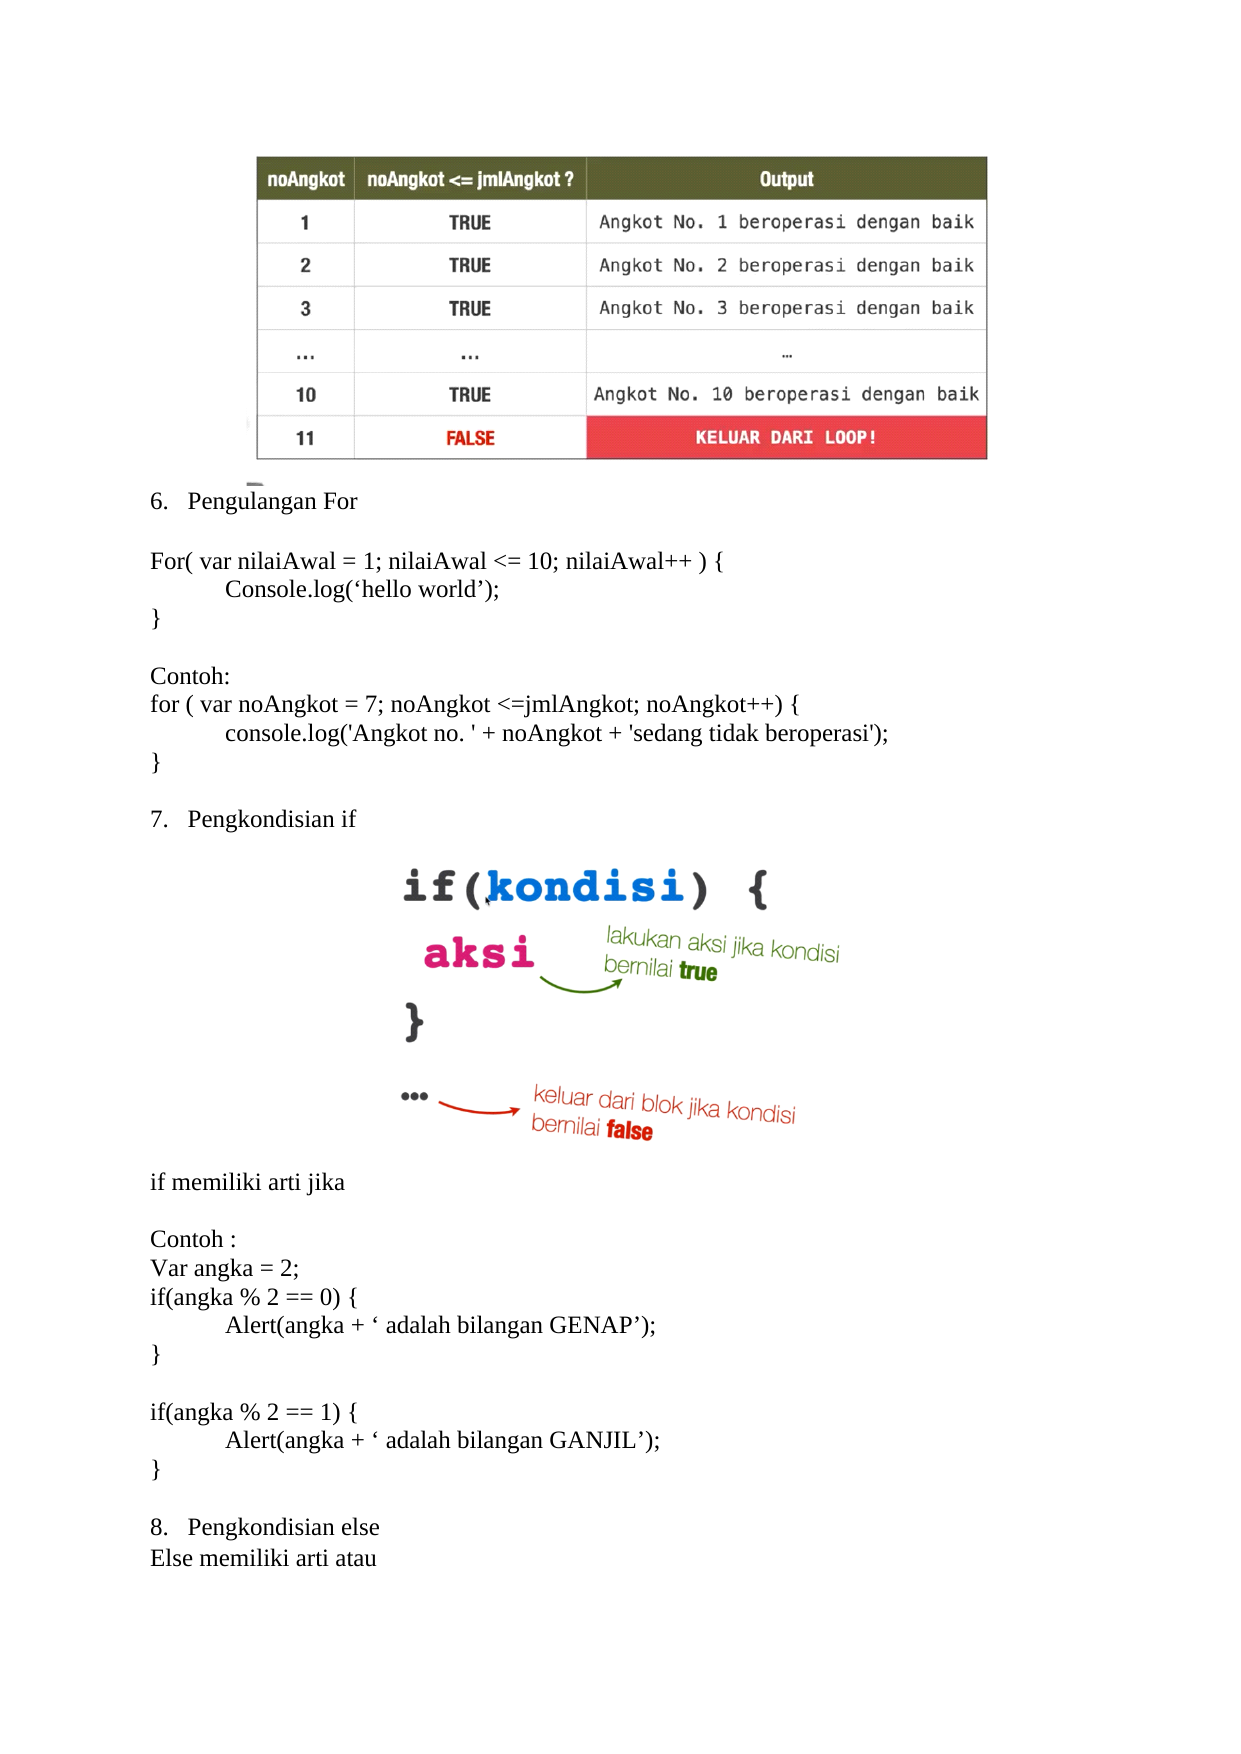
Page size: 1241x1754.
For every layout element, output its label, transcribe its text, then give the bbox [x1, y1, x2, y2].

subtitle Pengkondisian else [150, 1512, 1090, 1541]
text Contoh: [150, 661, 1090, 689]
text Console.log(‘hello world’); [150, 574, 1090, 603]
subtitle Pengulangan For [150, 486, 1090, 515]
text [150, 1426, 1090, 1454]
text console.log('Angkot no. ' + noAngkot + 'sedang tidak beroperasi'); [150, 718, 1090, 747]
text Contoh : [150, 1224, 1090, 1253]
text For( var nilaiAwal = 1; nilaiAwal <= 10; nilaiAwal++ ) { [150, 546, 1090, 574]
text } [150, 603, 1090, 632]
text for ( var noAngkot = 7; noAngkot <=jmlAngkot; noAngkot++) { [150, 689, 1090, 718]
picture [246, 150, 994, 486]
text } [150, 747, 1090, 776]
text } [150, 1339, 1090, 1368]
subtitle Pengkondisian if [150, 804, 1090, 833]
text Else memiliki arti atau [150, 1543, 1090, 1572]
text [150, 1311, 1090, 1339]
text if(angka % 2 == 1) { [150, 1397, 1090, 1426]
text Var angka = 2; [150, 1253, 1090, 1282]
text if(angka % 2 == 0) { [150, 1282, 1090, 1311]
text } [150, 1454, 1090, 1483]
picture [345, 835, 850, 1191]
